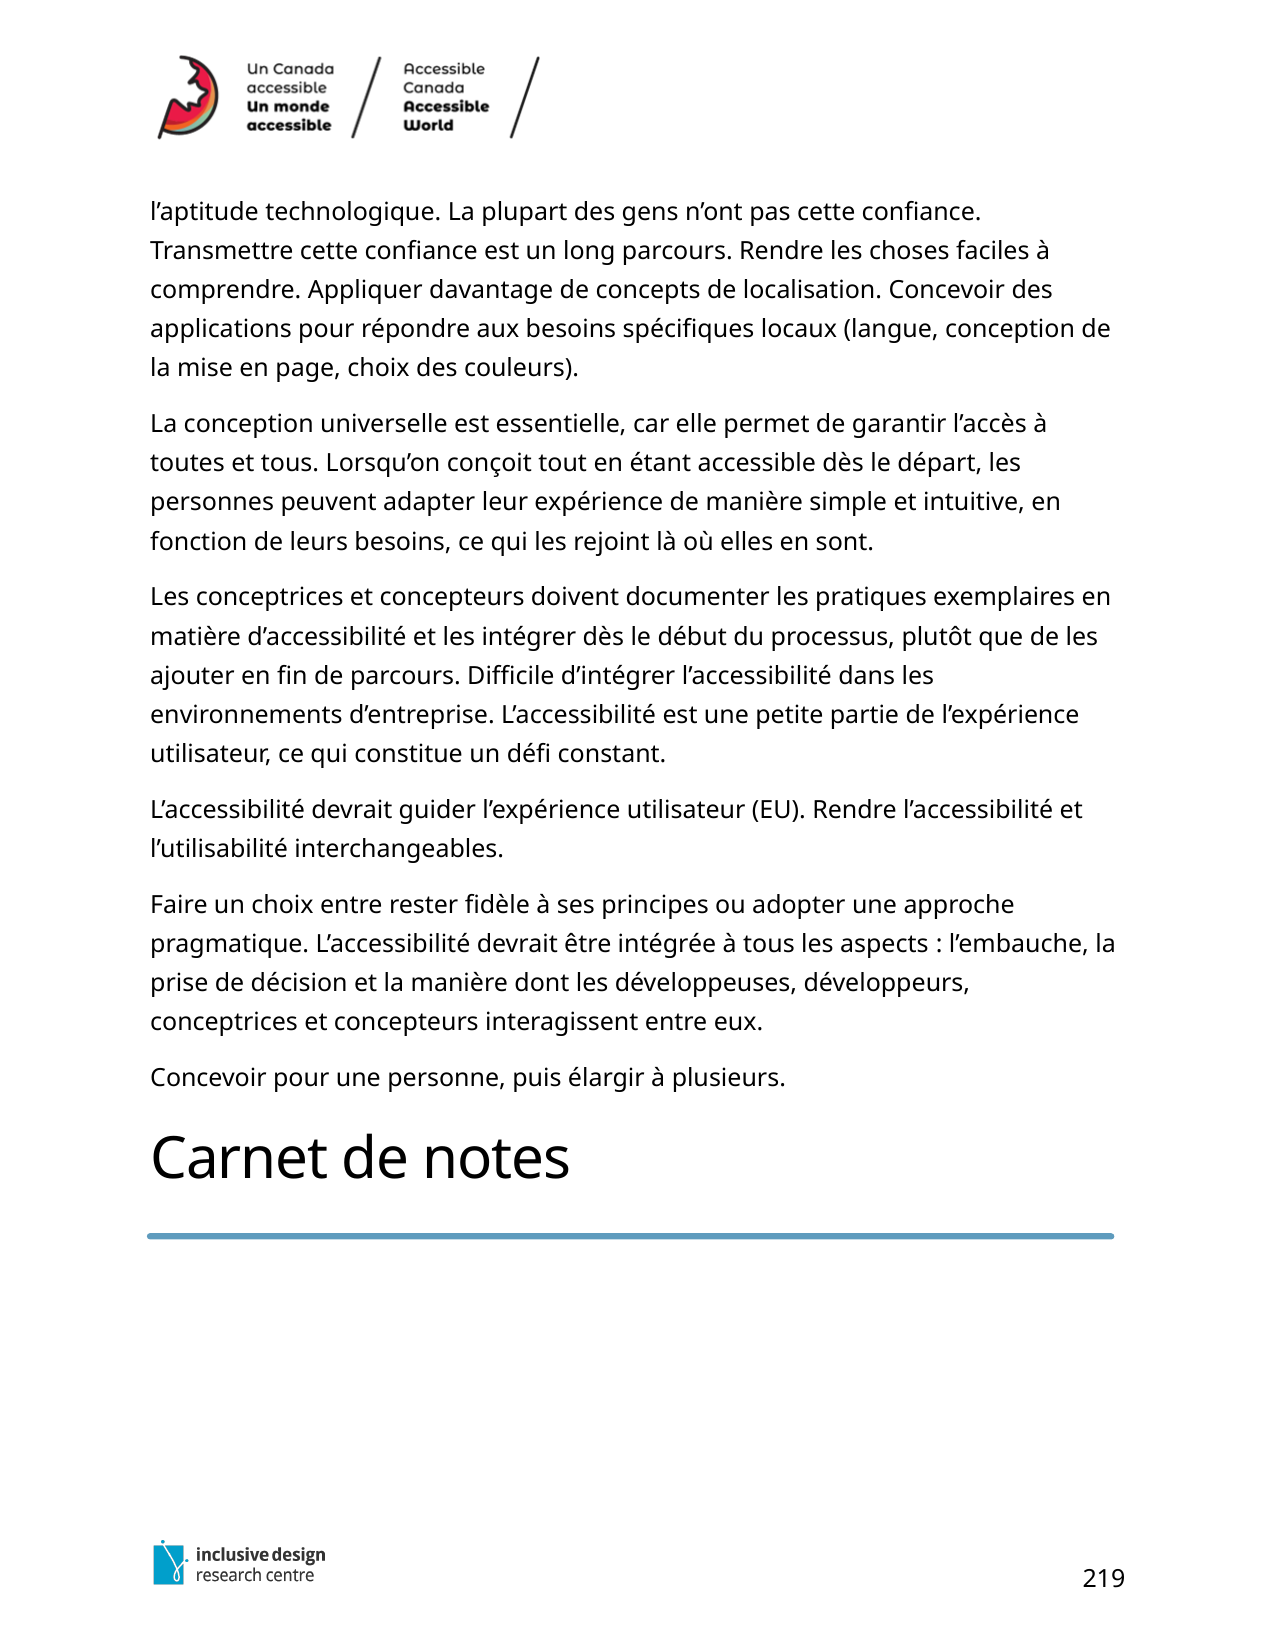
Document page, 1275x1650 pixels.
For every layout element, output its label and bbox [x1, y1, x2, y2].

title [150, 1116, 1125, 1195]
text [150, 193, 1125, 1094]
picture [150, 1538, 340, 1601]
picture [150, 48, 547, 147]
